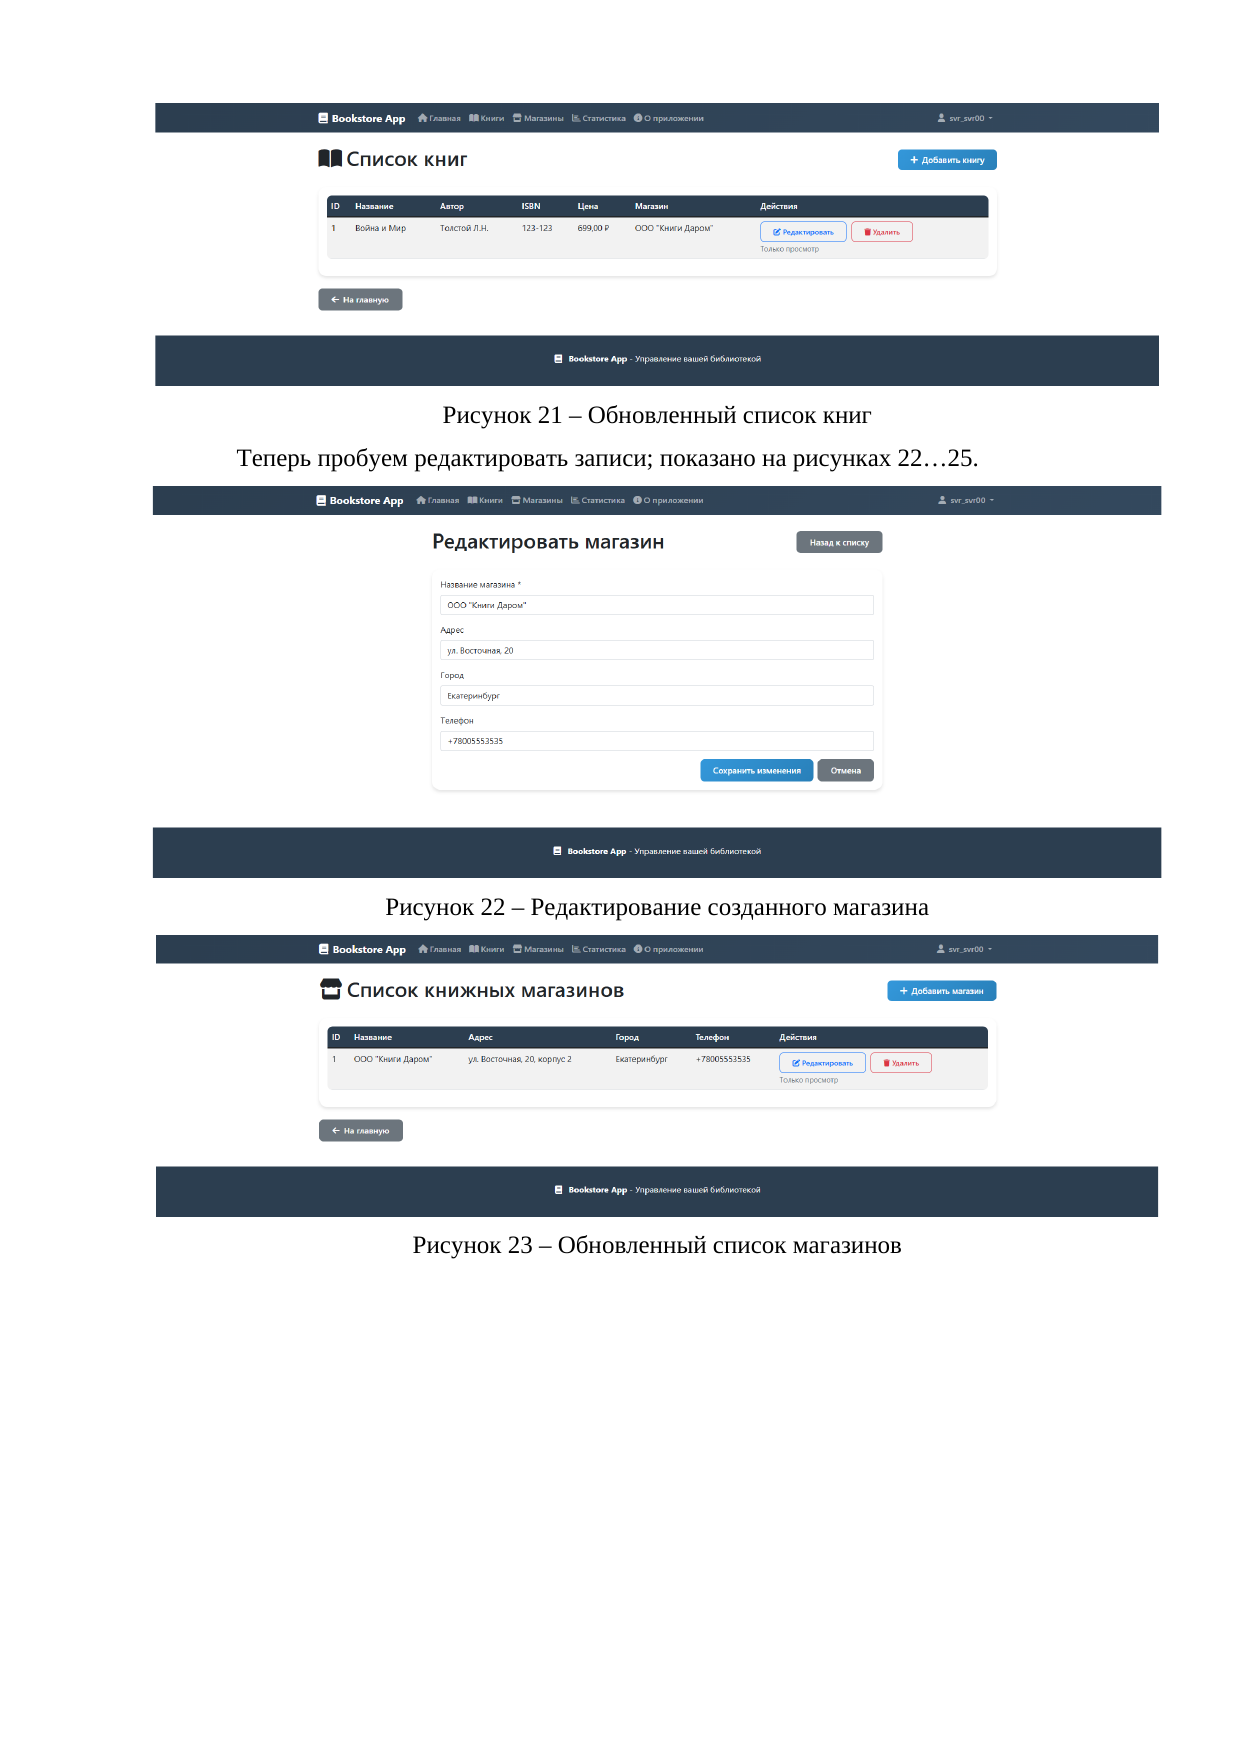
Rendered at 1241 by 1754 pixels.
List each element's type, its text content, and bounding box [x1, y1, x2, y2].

text Рисунок 23 – Обновленный список магазинов [148, 1230, 1167, 1259]
picture [156, 935, 1159, 1217]
text Рисунок 21 – Обновленный список книг [148, 400, 1167, 428]
text Рисунок 22 – Редактирование созданного магазина [148, 892, 1167, 921]
picture [152, 486, 1162, 878]
picture [155, 103, 1159, 386]
text Теперь пробуем редактировать записи; показано на рисунках 22…25. [148, 443, 1167, 472]
